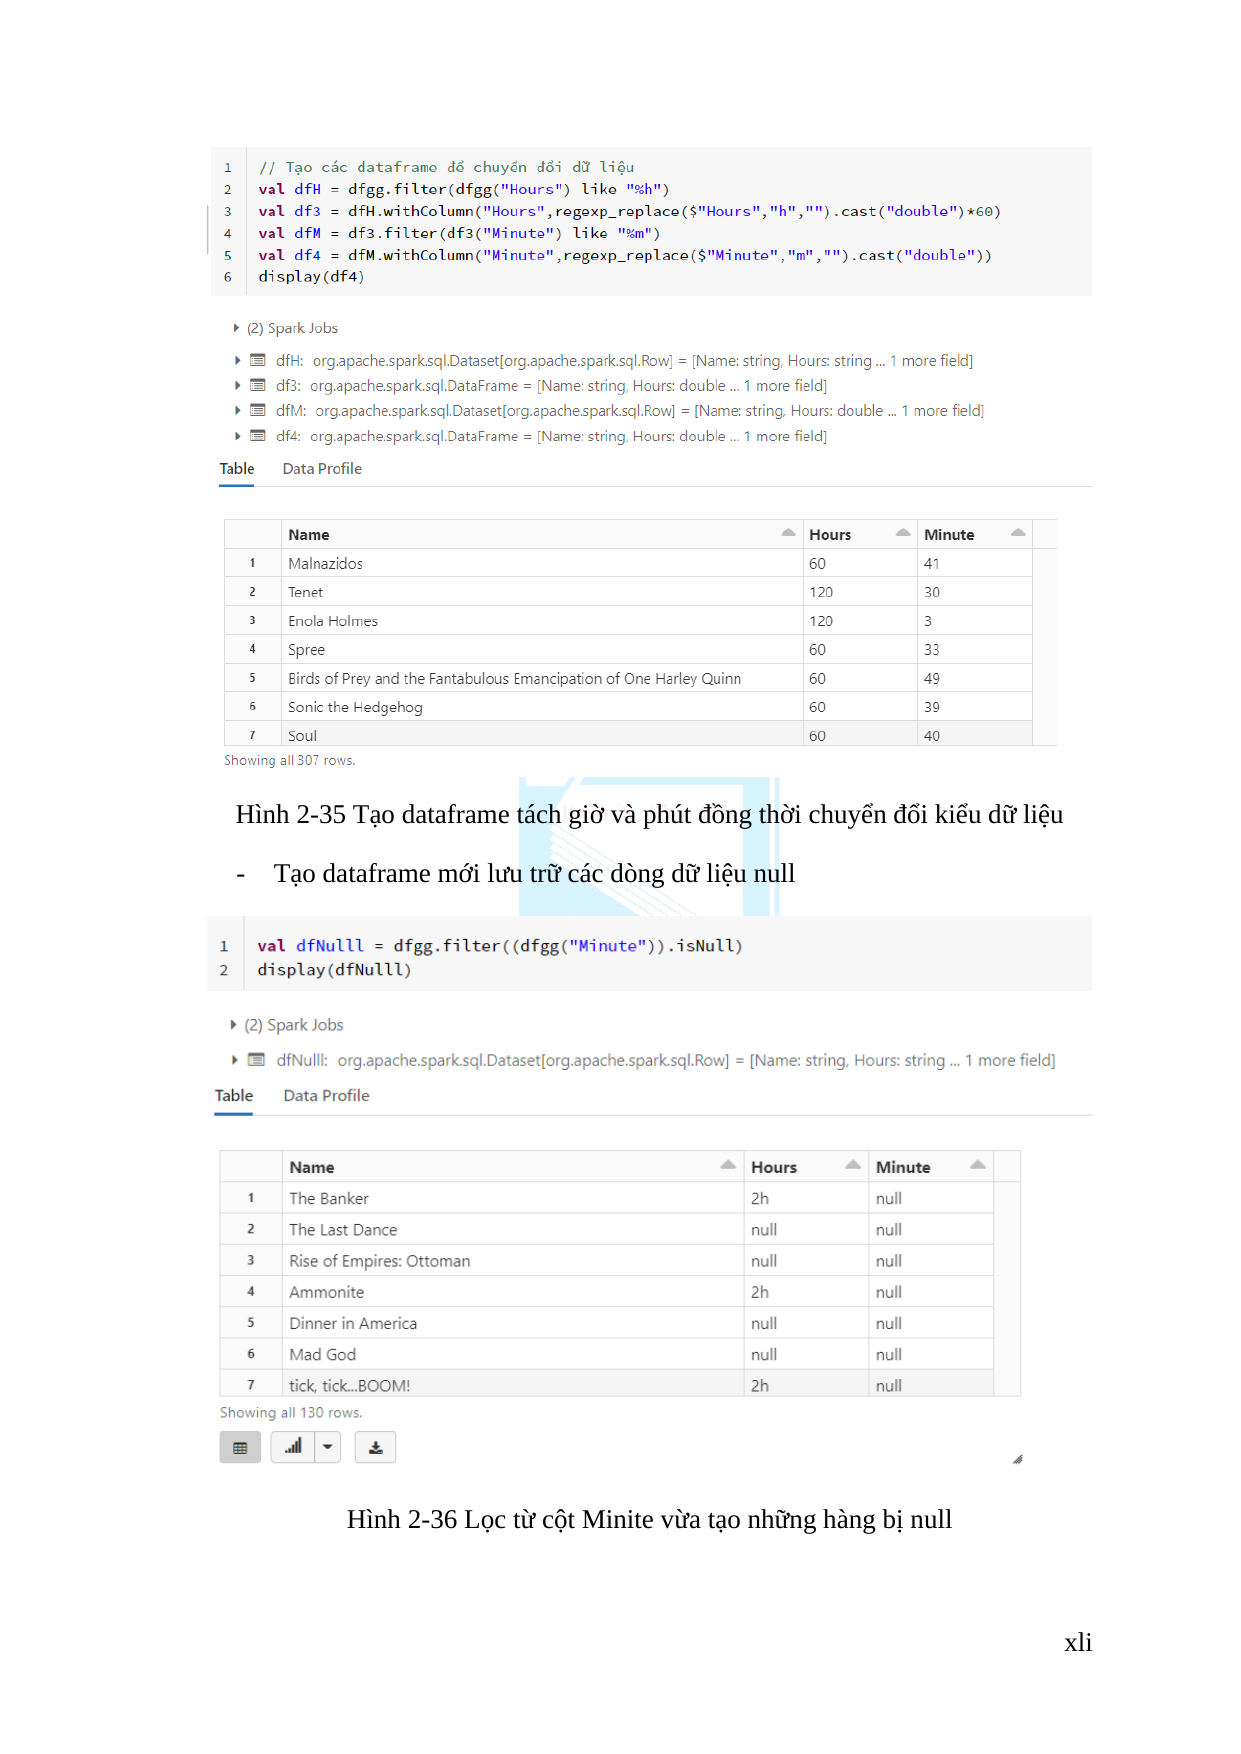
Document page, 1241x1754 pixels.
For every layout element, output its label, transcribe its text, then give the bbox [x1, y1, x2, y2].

text Hình 2-35 Tạo dataframe tách giờ và phút đồng thời chuyển đổi kiểu dữ liệu [207, 798, 1092, 829]
picture [206, 147, 1093, 777]
picture [206, 916, 1093, 1482]
text Hình 2-36 Lọc từ cột Minite vừa tạo những hàng bị null [207, 1503, 1092, 1534]
text Tạo dataframe mới lưu trữ các dòng dữ liệu null [236, 857, 1092, 888]
